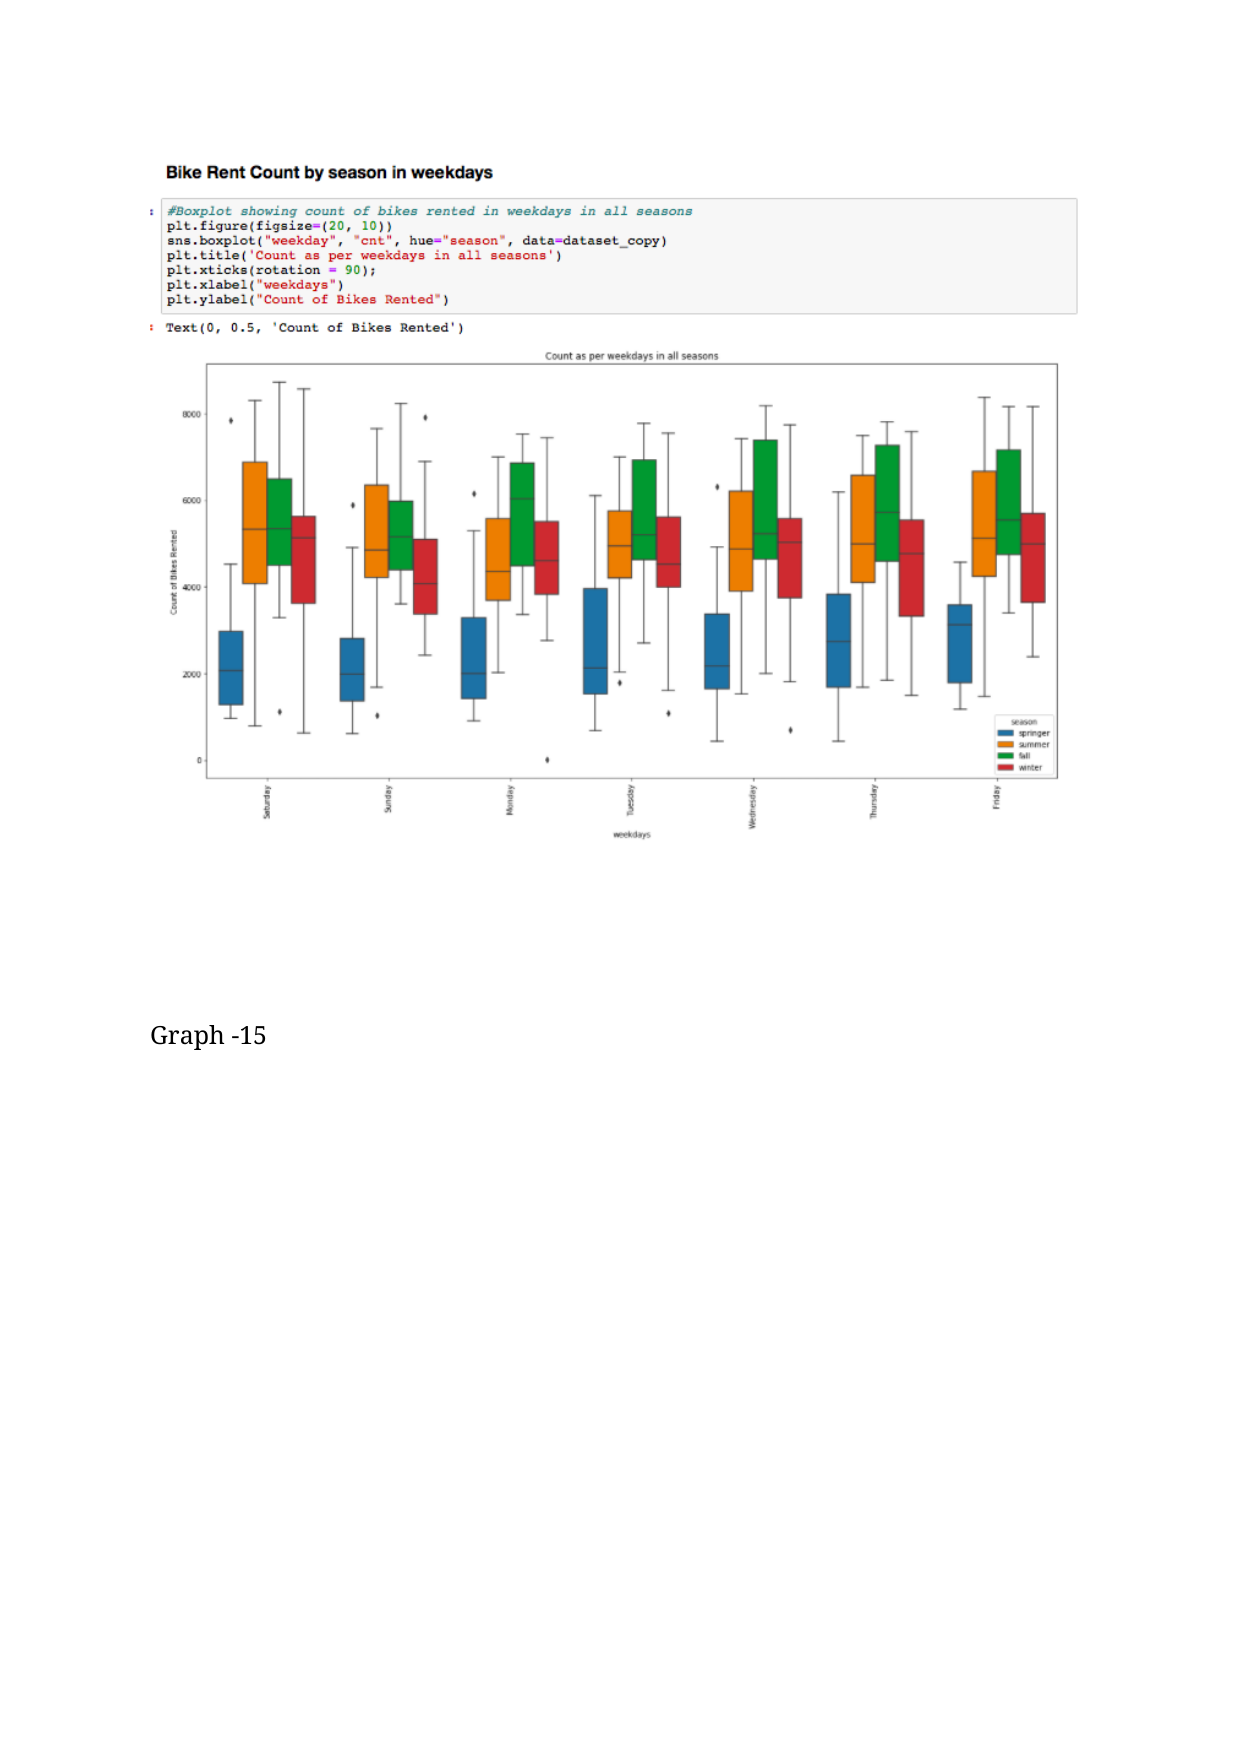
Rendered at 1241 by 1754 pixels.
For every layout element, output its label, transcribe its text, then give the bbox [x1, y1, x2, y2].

picture [150, 150, 1089, 848]
text Graph -15 [150, 1018, 1090, 1052]
